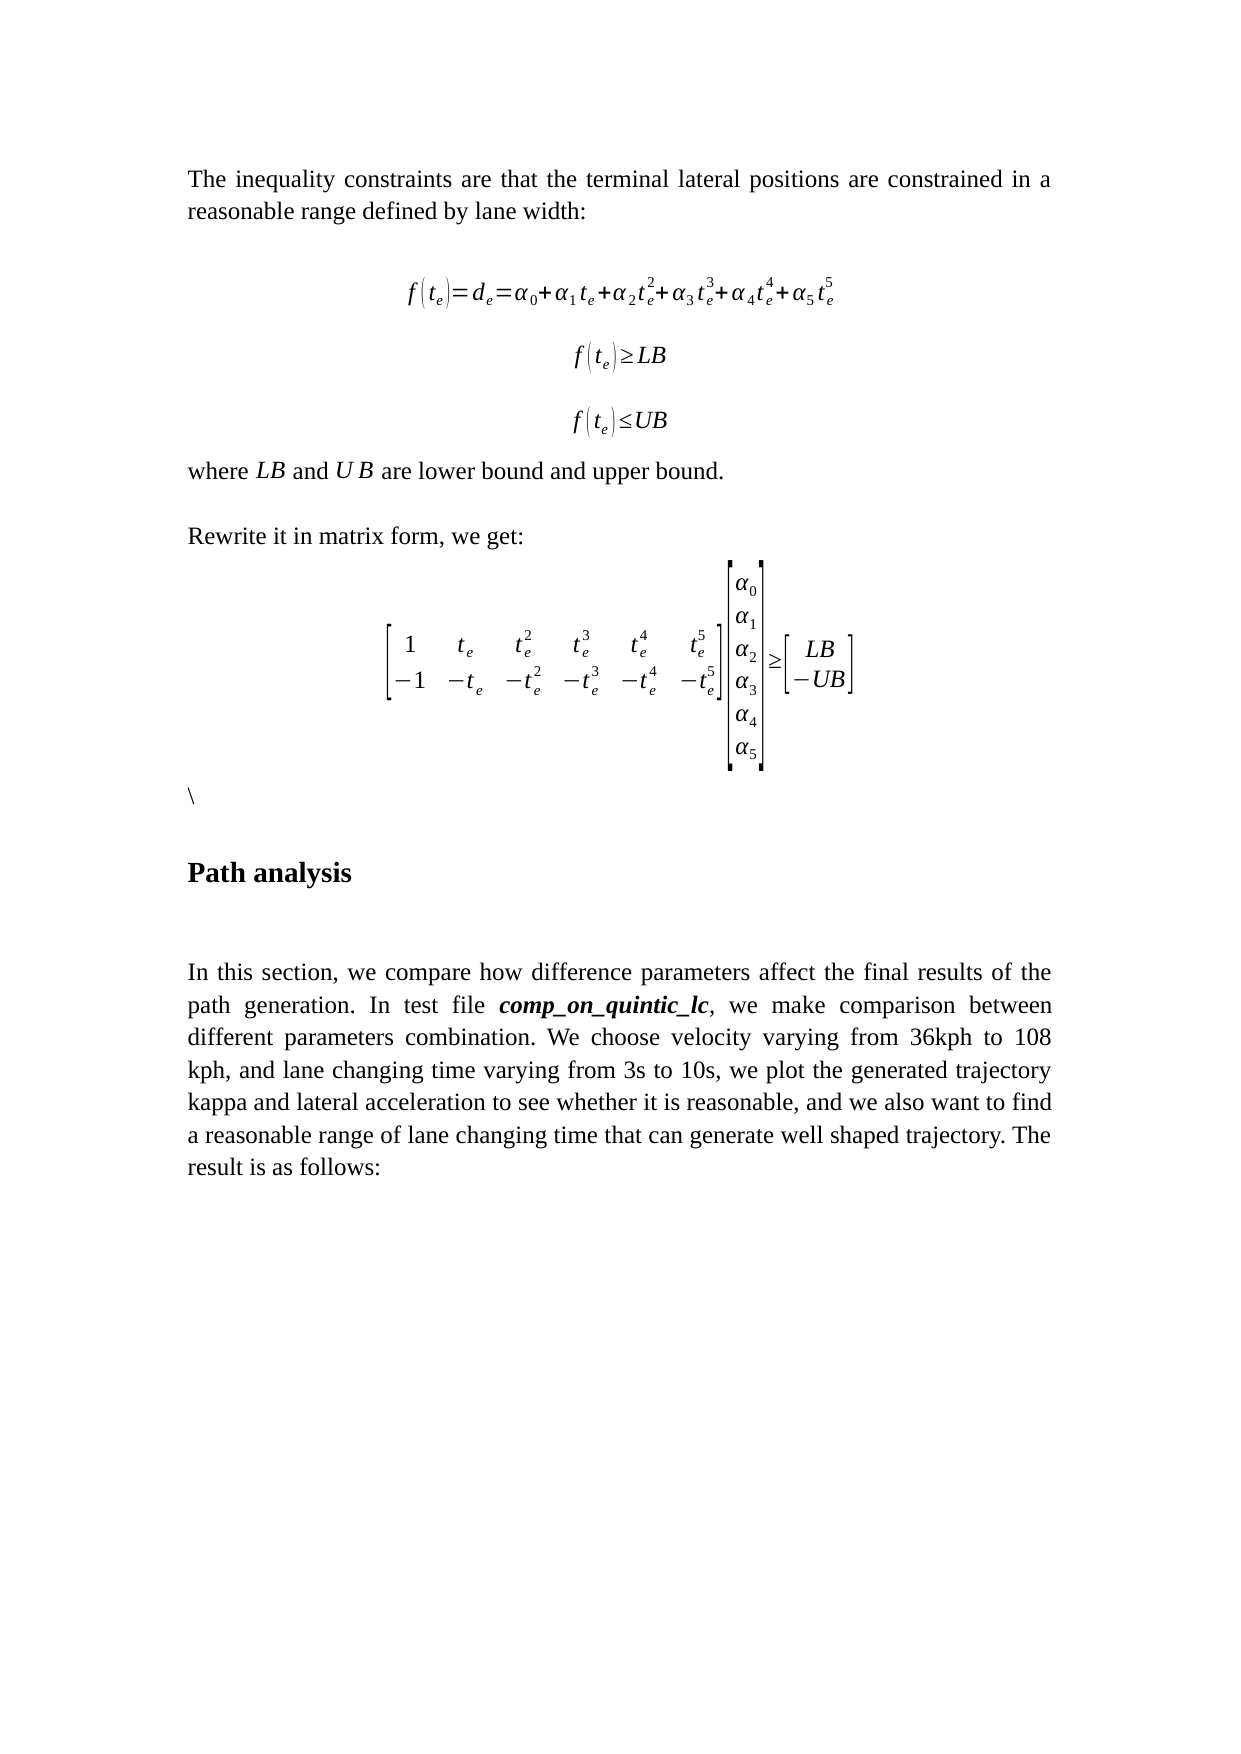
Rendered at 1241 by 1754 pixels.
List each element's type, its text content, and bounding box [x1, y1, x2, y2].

text In this section, we compare how difference parameters affect the final results of the path generation. In test file comp_on_quintic_lc, we make comparison between different parameters combination. We choose velocity varying from 36kph to 108 kph, and lane changing time varying from 3s to 10s, we plot the generated trajectory kappa and lateral acceleration to see whether it is reasonable, and we also want to find a reasonable range of lane changing time that can generate well shaped trajectory. The result is as follows: [187, 956, 1053, 1183]
text \ [187, 779, 1053, 812]
text The inequality constraints are that the terminal lateral positions are constrained in a reasonable range defined by lane width: [187, 162, 1053, 227]
subtitle Path analysis [187, 839, 1053, 904]
text Rewrite it in matrix form, we get: [187, 519, 1053, 552]
text where and are lower bound and upper bound. [187, 454, 1053, 487]
